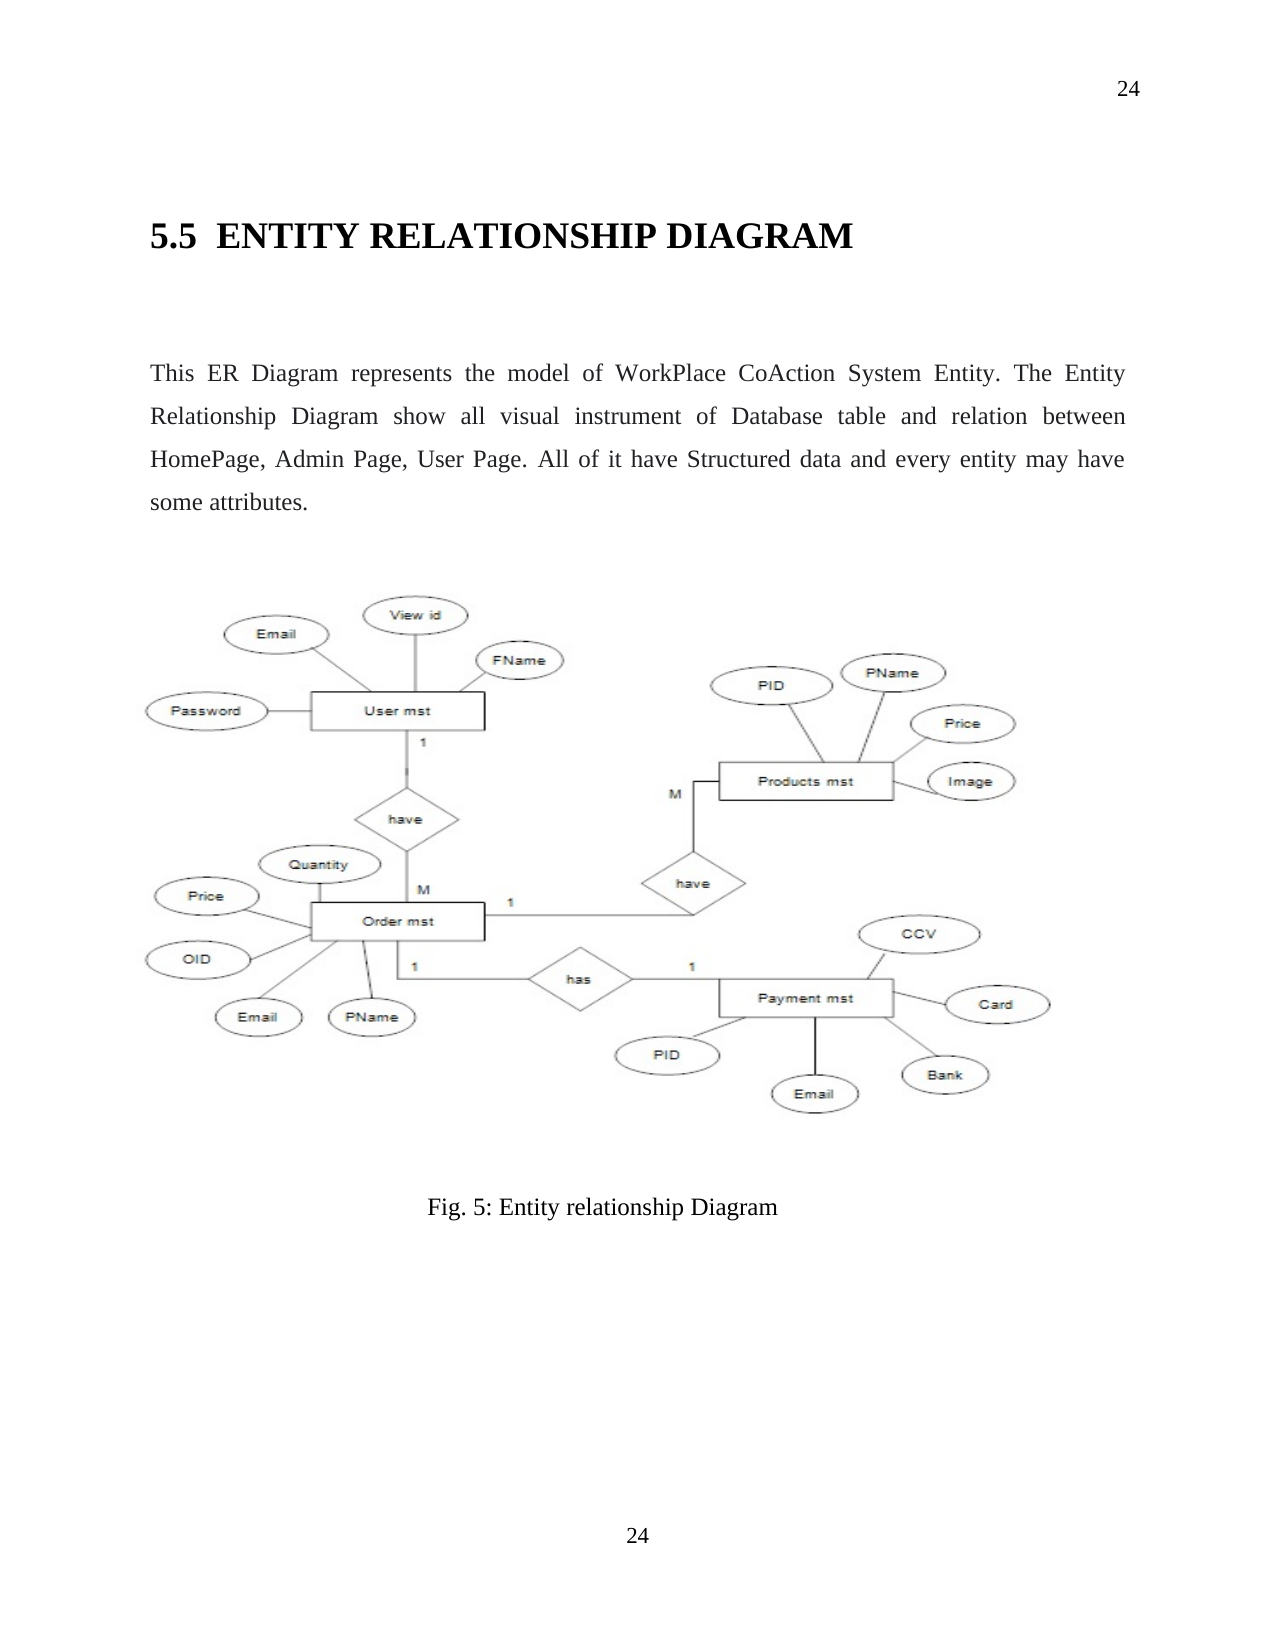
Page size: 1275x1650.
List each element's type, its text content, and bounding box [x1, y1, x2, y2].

picture [135, 583, 1080, 1125]
subtitle ENTITY RELATIONSHIP DIAGRAM [150, 214, 1139, 257]
text Fig. 5: Entity relationship Diagram [427, 1192, 1139, 1221]
text This ER Diagram represents the model of WorkPlace CoAction System Entity. The Entity Relationship Diagram show all visual instrument of Database table and relation between HomePage, Admin Page, User Page. All of it have Structured data and every entity may have some attributes. [150, 358, 1126, 516]
